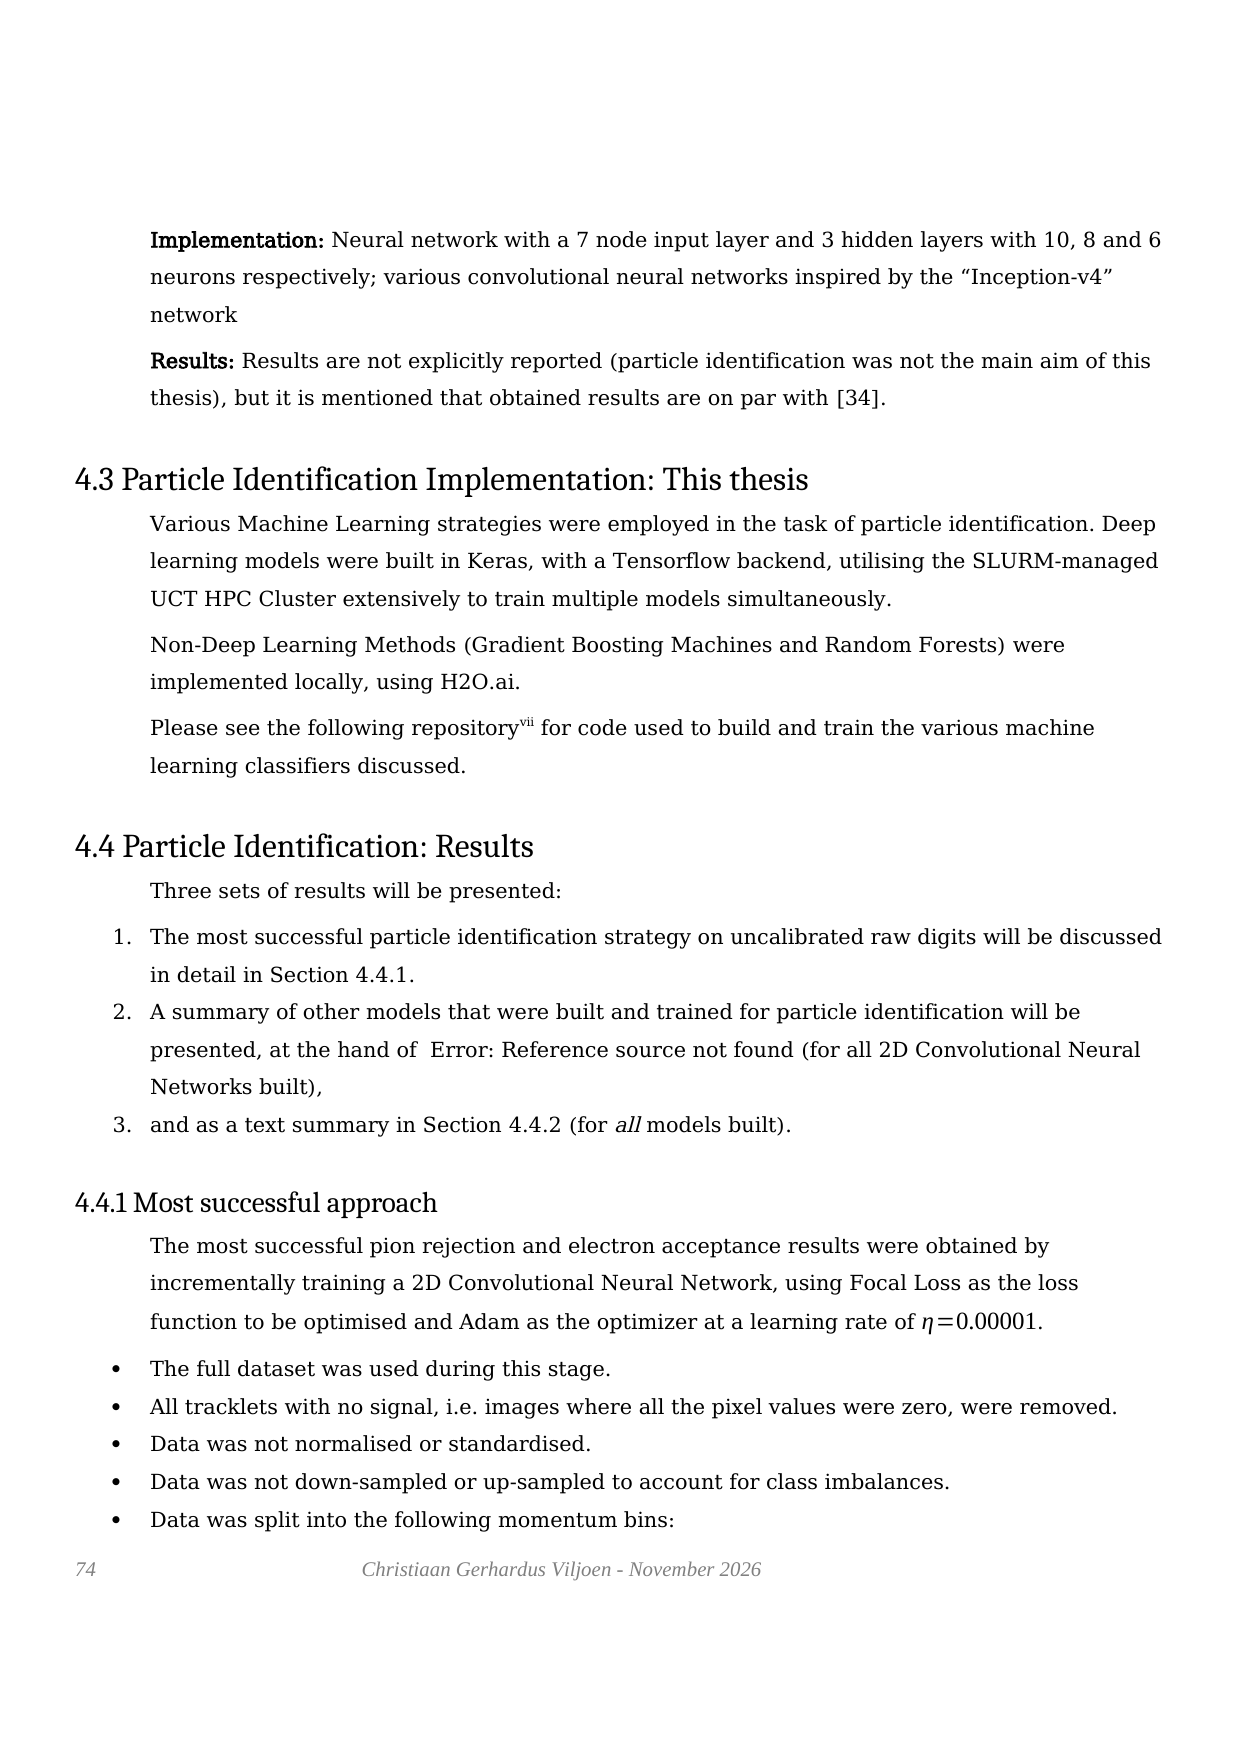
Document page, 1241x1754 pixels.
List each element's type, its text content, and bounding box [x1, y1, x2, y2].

list All tracklets with no signal, i.e. images where all the pixel values were zero, were removed. [112, 1394, 1165, 1419]
subtitle Most successful approach [75, 1187, 1165, 1220]
list Data was split into the following momentum bins: [112, 1506, 1165, 1532]
list Data was not down-sampled or up-sampled to account for class imbalances. [112, 1469, 1165, 1494]
subtitle Particle Identification: Results [75, 827, 1165, 866]
list and as a text summary in Section 4.4.2 (for all models built). [112, 1112, 1165, 1137]
list Data was not normalised or standardised. [112, 1431, 1165, 1456]
text Various Machine Learning strategies were employed in the task of particle identification. Deep learning models were built in Keras, with a Tensorflow backend, utilising the SLURM-managed UCT HPC Cluster extensively to train multiple models simultaneously. [150, 511, 1165, 611]
text The most successful pion rejection and electron acceptance results were obtained by incrementally training a 2D Convolutional Neural Network, using Focal Loss as the loss function to be optimised and Adam as the optimizer at a learning rate of . [150, 1233, 1165, 1335]
text Implementation: Neural network with a 7 node input layer and 3 hidden layers with 10, 8 and 6 neurons respectively; various convolutional neural networks inspired by the “Inception-v4” network [150, 227, 1165, 327]
list The most successful particle identification strategy on uncalibrated raw digits will be discussed in detail in Section 4.4.1. [112, 924, 1165, 987]
text Results: Results are not explicitly reported (particle identification was not the main aim of this thesis), but it is mentioned that obtained results are on par with . [150, 347, 1165, 410]
text Non-Deep Learning Methods (Gradient Boosting Machines and Random Forests) were implemented locally, using H2O.ai. [150, 632, 1165, 694]
text Three sets of results will be presented: [150, 878, 1165, 903]
text Please see the following repository for code used to build and train the various machine learning classifiers discussed. [150, 715, 1165, 777]
subtitle Particle Identification Implementation: This thesis [75, 460, 1165, 498]
list The full dataset was used during this stage. [112, 1356, 1165, 1381]
